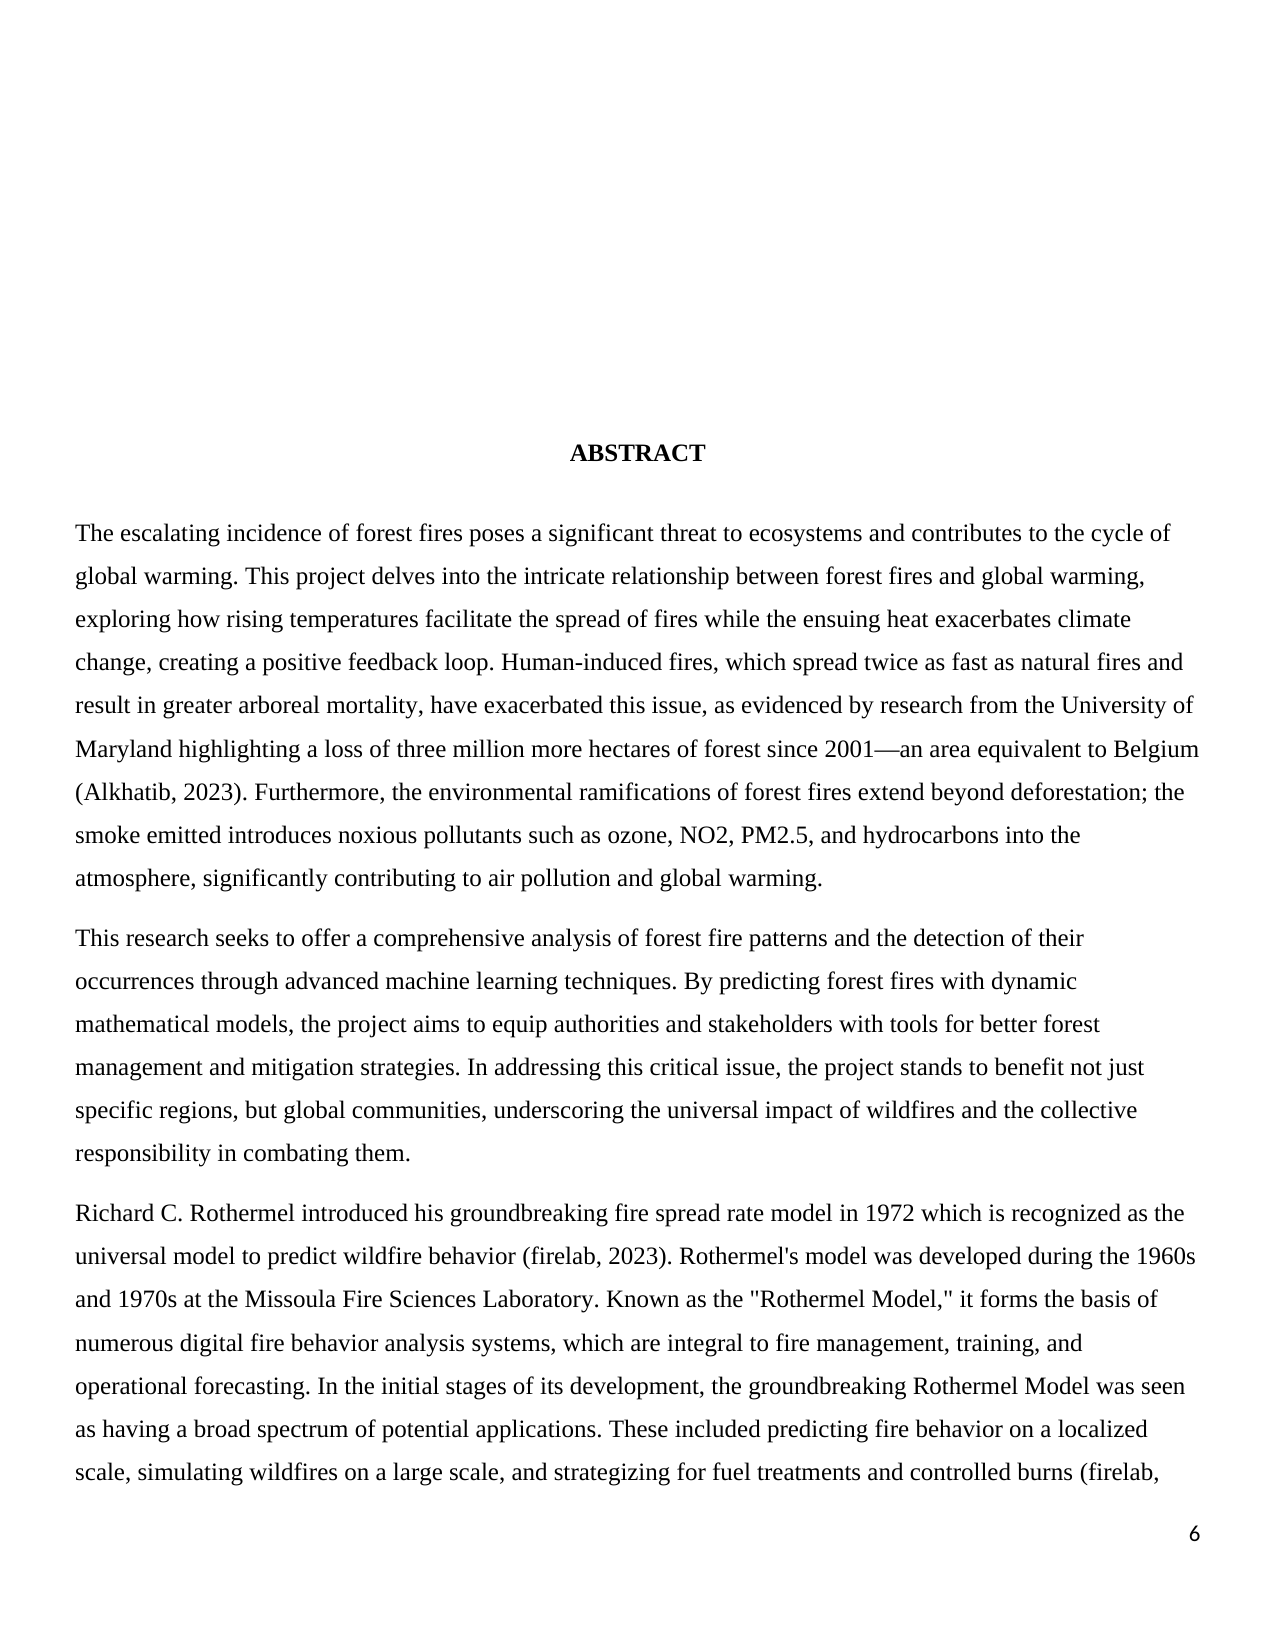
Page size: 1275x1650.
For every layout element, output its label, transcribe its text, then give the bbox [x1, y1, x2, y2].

text The escalating incidence of forest fires poses a significant threat to ecosystems and contributes to the cycle of global warming. This project delves into the intricate relationship between forest fires and global warming, exploring how rising temperatures facilitate the spread of fires while the ensuing heat exacerbates climate change, creating a positive feedback loop. Human-induced fires, which spread twice as fast as natural fires and result in greater arboreal mortality, have exacerbated this issue, as evidenced by research from the University of Maryland highlighting a loss of three million more hectares of forest since 2001—an area equivalent to Belgium. Furthermore, the environmental ramifications of forest fires extend beyond deforestation; the smoke emitted introduces noxious pollutants such as ozone, NO2, PM2.5, and hydrocarbons into the atmosphere, significantly contributing to air pollution and global warming. [75, 518, 1200, 892]
subtitle ABSTRACT [75, 438, 1200, 467]
text This research seeks to offer a comprehensive analysis of forest fire patterns and the detection of their occurrences through advanced machine learning techniques. By predicting forest fires with dynamic mathematical models, the project aims to equip authorities and stakeholders with tools for better forest management and mitigation strategies. In addressing this critical issue, the project stands to benefit not just specific regions, but global communities, underscoring the universal impact of wildfires and the collective responsibility in combating them. [75, 923, 1200, 1167]
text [75, 1198, 1200, 1486]
